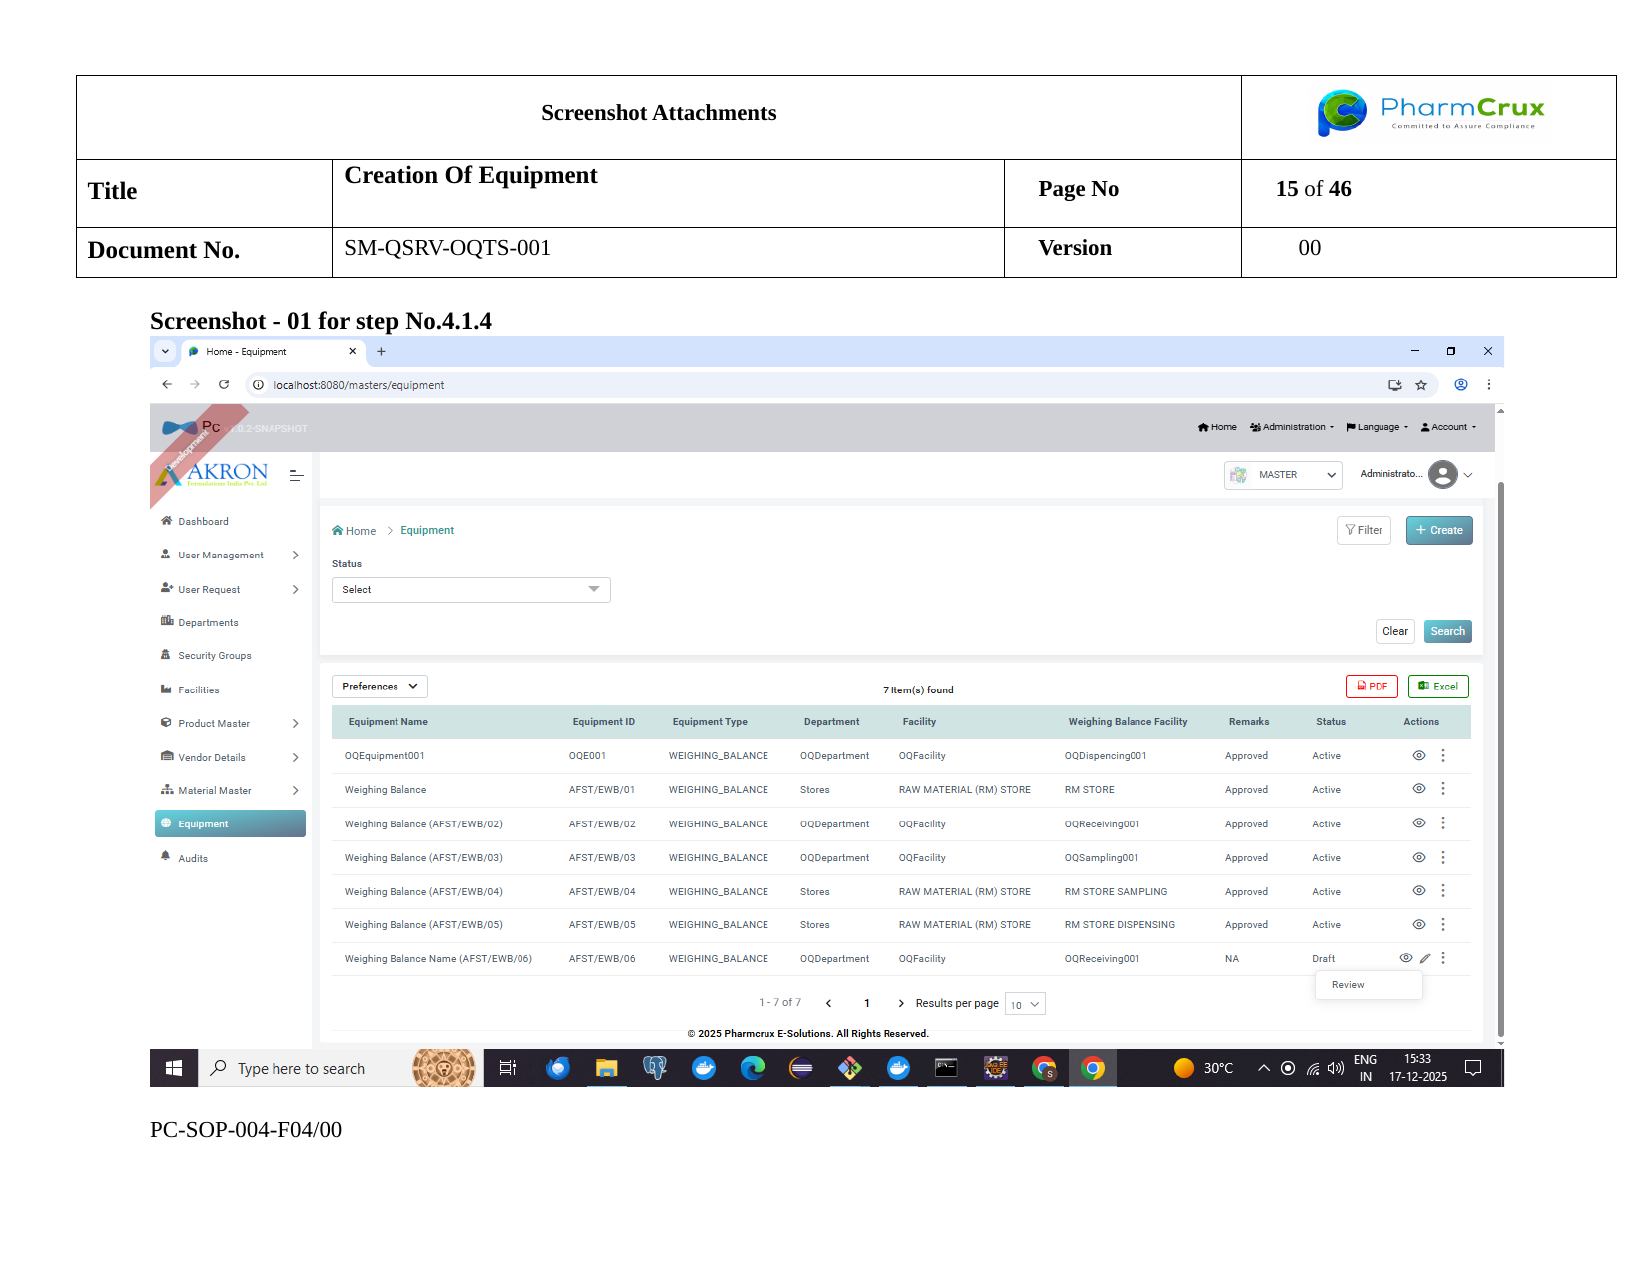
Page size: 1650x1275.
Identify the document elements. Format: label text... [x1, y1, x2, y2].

picture [150, 336, 1505, 1087]
text Screenshot - 01 for step No.4.1.4 [150, 306, 1500, 336]
picture [1307, 82, 1551, 143]
